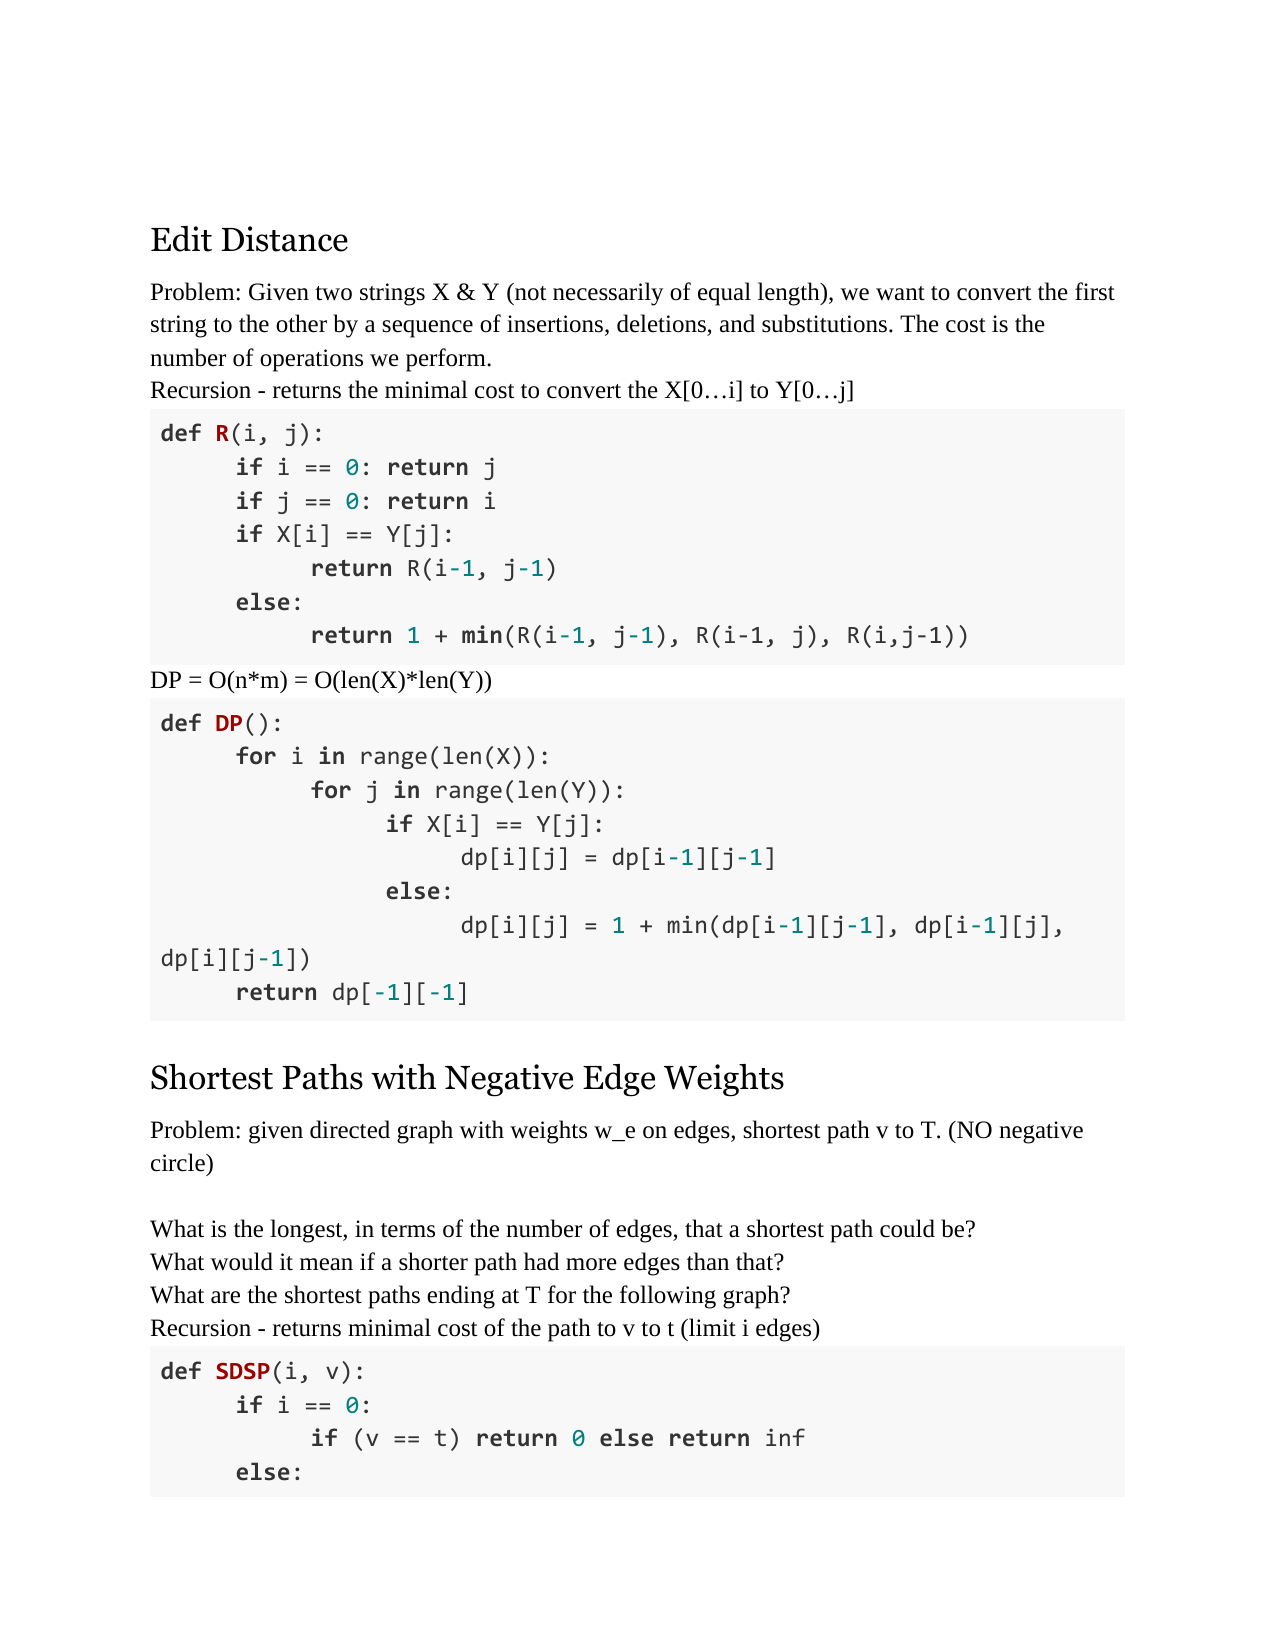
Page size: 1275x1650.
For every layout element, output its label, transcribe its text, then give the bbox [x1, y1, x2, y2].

table_header def R(i, j): if i == 0: return j if j == 0: return i if X[i] == Y[j]: return R(i-1, j-1) else: return 1 + min(R(i-1, j-1), R(i-1, j), R(i,j-1)) [150, 409, 1125, 665]
text Problem: Given two strings X & Y (not necessarily of equal length), we want to convert the first string to the other by a sequence of insertions, deletions, and substitutions. The cost is the number of operations we perform. [150, 277, 1125, 371]
text Recursion - returns minimal cost of the path to v to t (limit i edges) [150, 1313, 1125, 1342]
text What is the longest, in terms of the number of edges, that a shortest path could be? [150, 1214, 1125, 1243]
text DP = O(n*m) = O(len(X)*len(Y)) [150, 665, 1125, 694]
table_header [150, 1346, 1125, 1497]
subtitle Shortest Paths with Negative Edge Weights [150, 1059, 1125, 1097]
text What would it mean if a shorter path had more edges than that? [150, 1247, 1125, 1276]
text Problem: given directed graph with weights w_e on edges, shortest path v to T. (NO negative circle) [150, 1115, 1125, 1177]
table_header def DP(): for i in range(len(X)): for j in range(len(Y)): if X[i] == Y[j]: dp[i][j] = dp[i-1][j-1] else: dp[i][j] = 1 + min(dp[i-1][j-1], dp[i-1][j], dp[i][j-1]) return dp[-1][-1] [150, 698, 1125, 1021]
text What are the shortest paths ending at T for the following graph? [150, 1280, 1125, 1309]
subtitle Edit Distance [150, 221, 1125, 258]
text Recursion - returns the minimal cost to convert the X[0…i] to Y[0…j] [150, 376, 1125, 404]
